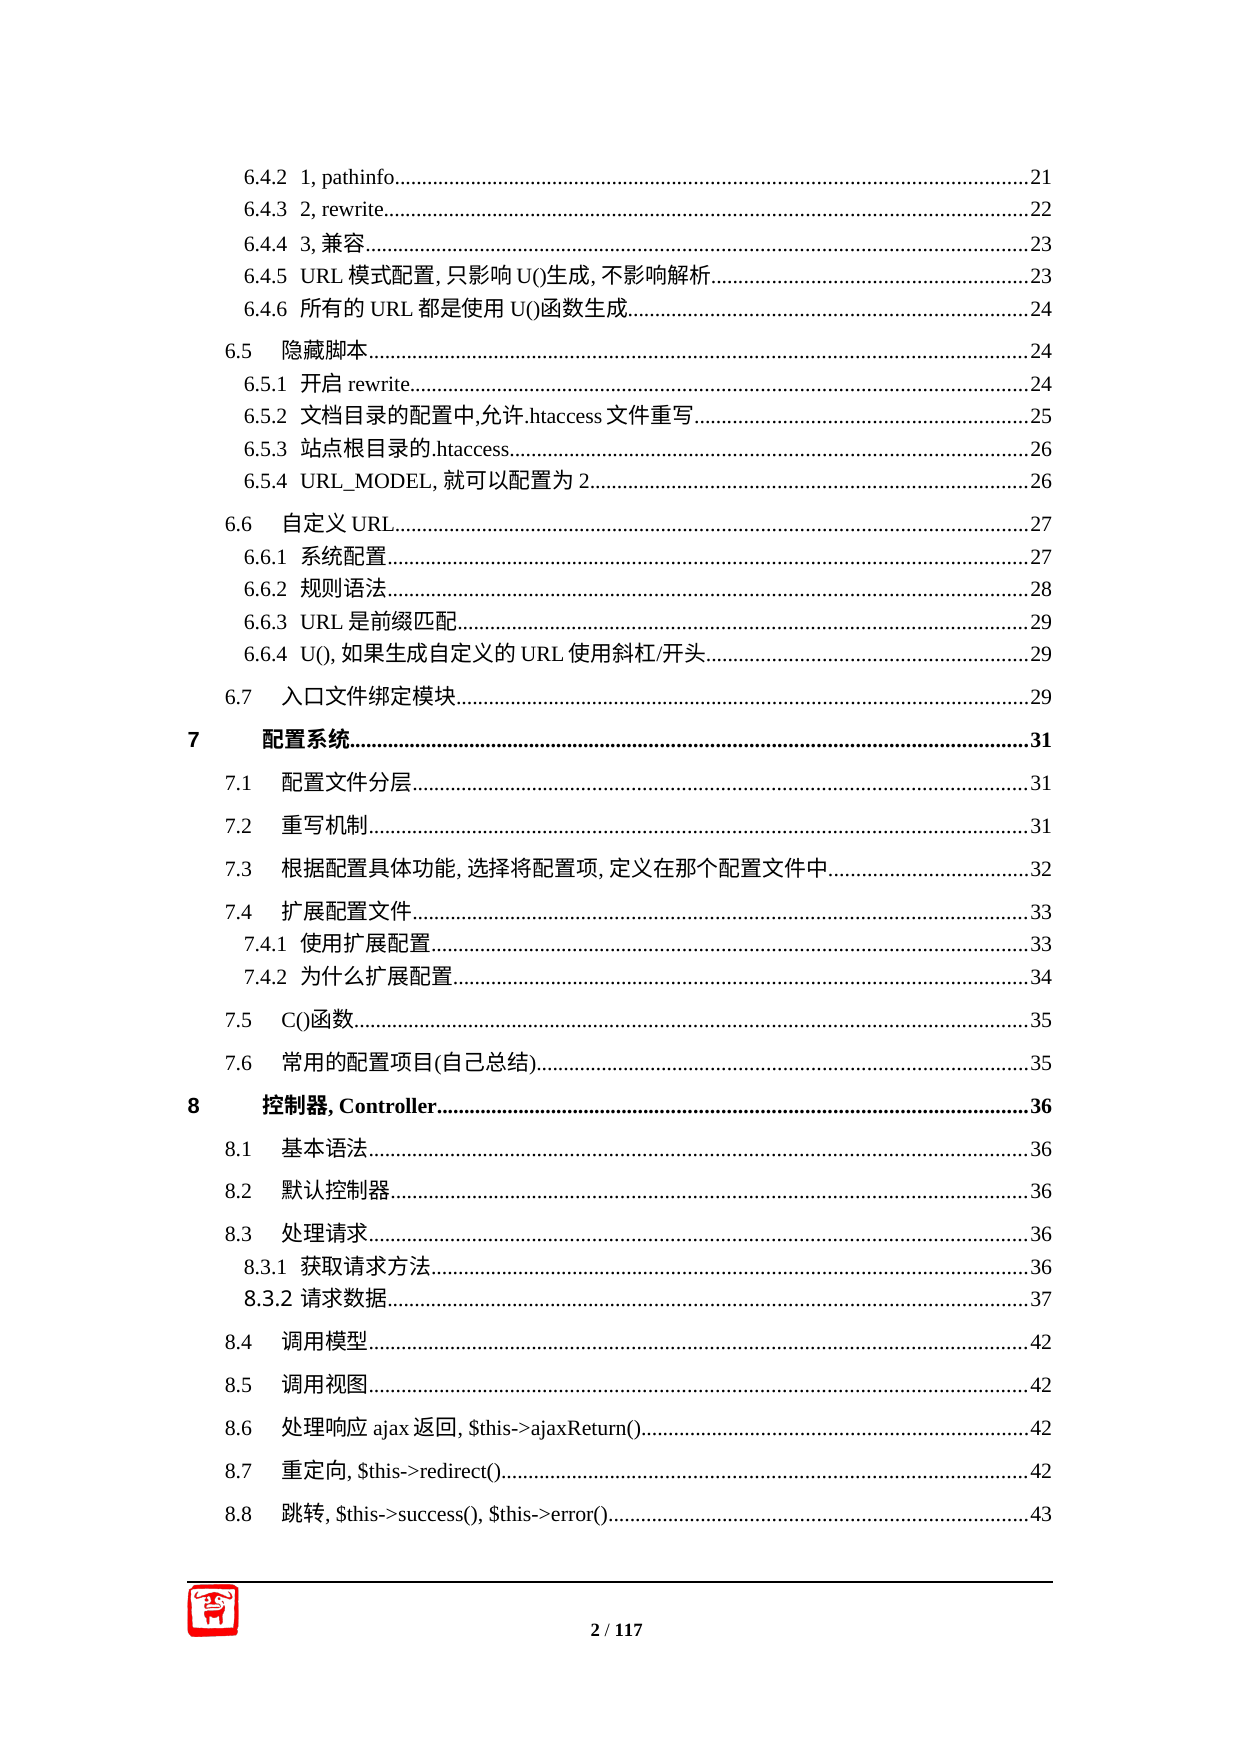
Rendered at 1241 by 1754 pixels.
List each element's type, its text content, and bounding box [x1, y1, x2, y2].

text 8.7 重定向, $this->redirect() 42 [224, 1453, 1053, 1485]
text 6.4.5 URL模式配置, 只影响U()生成, 不影响解析 23 [243, 258, 1053, 290]
text 6.5.2 文档目录的配置中,允许.htaccess文件重写 25 [243, 398, 1053, 431]
text 8.5 调用视图 42 [224, 1367, 1053, 1399]
text 6.5.1 开启rewrite 24 [243, 366, 1053, 398]
text 6.6.2 规则语法 28 [243, 571, 1053, 603]
text 7.4 扩展配置文件 33 [224, 893, 1053, 926]
text 7 配置系统 31 [187, 722, 1053, 754]
text 7.1 配置文件分层 31 [224, 765, 1053, 797]
text 8.3.1 获取请求方法 36 [243, 1248, 1053, 1281]
text 8.2 默认控制器 36 [224, 1173, 1053, 1206]
text 6.4.4 3, 兼容 23 [243, 225, 1053, 258]
text 6.5.3 站点根目录的.htaccess 26 [243, 431, 1053, 463]
text 6.4.3 2, rewrite 22 [243, 193, 1053, 225]
text 7.6 常用的配置项目(自己总结) 35 [224, 1044, 1053, 1077]
text 6.4.6 所有的URL都是使用U()函数生成 24 [243, 290, 1053, 323]
text 6.6.3 URL是前缀匹配 29 [243, 603, 1053, 636]
text 7.4.1 使用扩展配置 33 [243, 926, 1053, 958]
text 7.5 C()函数 35 [224, 1001, 1053, 1034]
text 8.8 跳转, $this->success(), $this->error() 43 [224, 1496, 1053, 1528]
text 8 控制器, Controller 36 [187, 1087, 1053, 1120]
text 7.2 重写机制 31 [224, 808, 1053, 840]
text 6.4.2 1, pathinfo 21 [243, 160, 1053, 193]
text 6.6.1 系统配置 27 [243, 538, 1053, 571]
text 6.7 入口文件绑定模块 29 [224, 679, 1053, 711]
picture [187, 1584, 239, 1637]
text 6.5.4 URL_MODEL, 就可以配置为2 26 [243, 463, 1053, 496]
text 6.6 自定义URL 27 [224, 506, 1053, 538]
text 7.3 根据配置具体功能, 选择将配置项, 定义在那个配置文件中 32 [224, 851, 1053, 883]
text 8.6 处理响应ajax返回, $this->ajaxReturn() 42 [224, 1410, 1053, 1442]
text 8.3 处理请求 36 [224, 1216, 1053, 1248]
text 6.5 隐藏脚本 24 [224, 333, 1053, 366]
text 8.4 调用模型 42 [224, 1324, 1053, 1356]
text 8.1 基本语法 36 [224, 1130, 1053, 1163]
text 7.4.2 为什么扩展配置 34 [243, 958, 1053, 991]
text 6.6.4 U(), 如果生成自定义的URL使用斜杠/开头 29 [243, 636, 1053, 668]
text 8.3.2 请求数据 37 [243, 1281, 1053, 1313]
